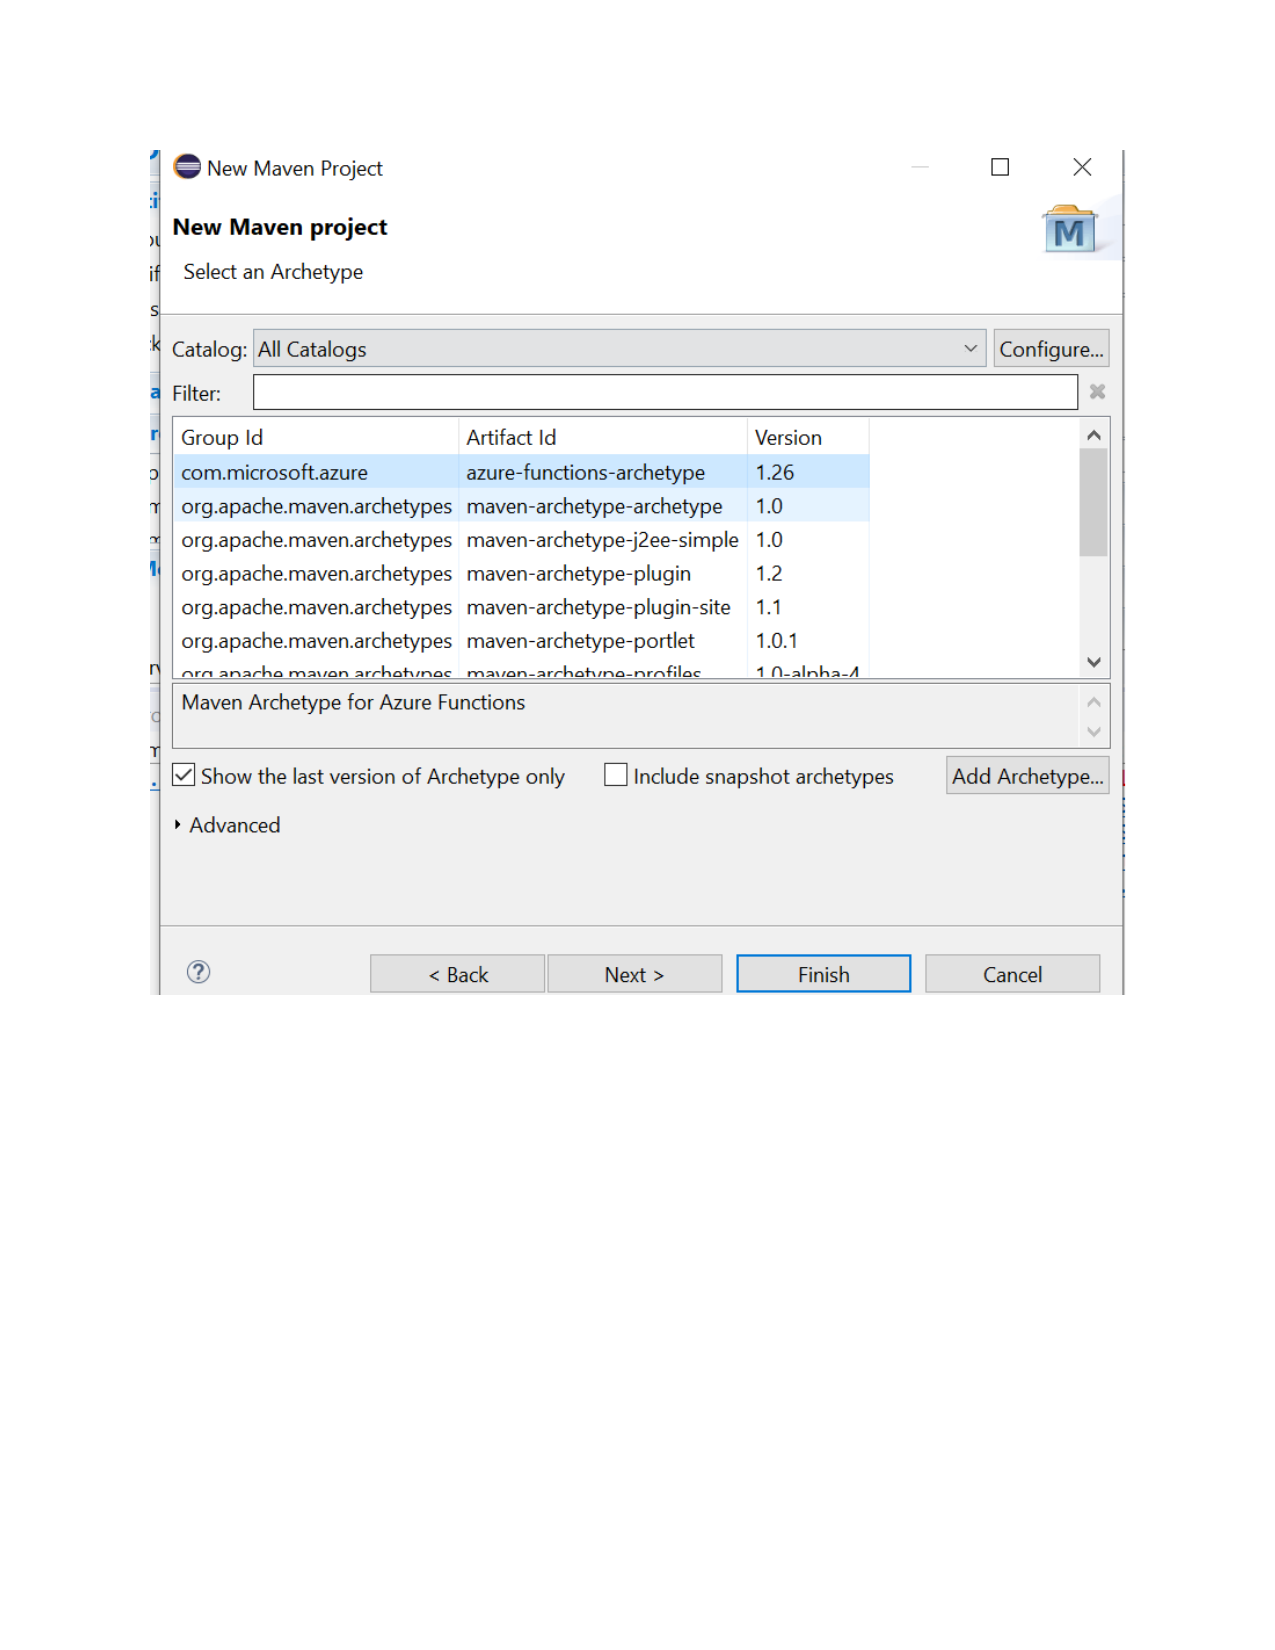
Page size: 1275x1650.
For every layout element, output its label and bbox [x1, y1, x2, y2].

picture [150, 150, 1125, 995]
